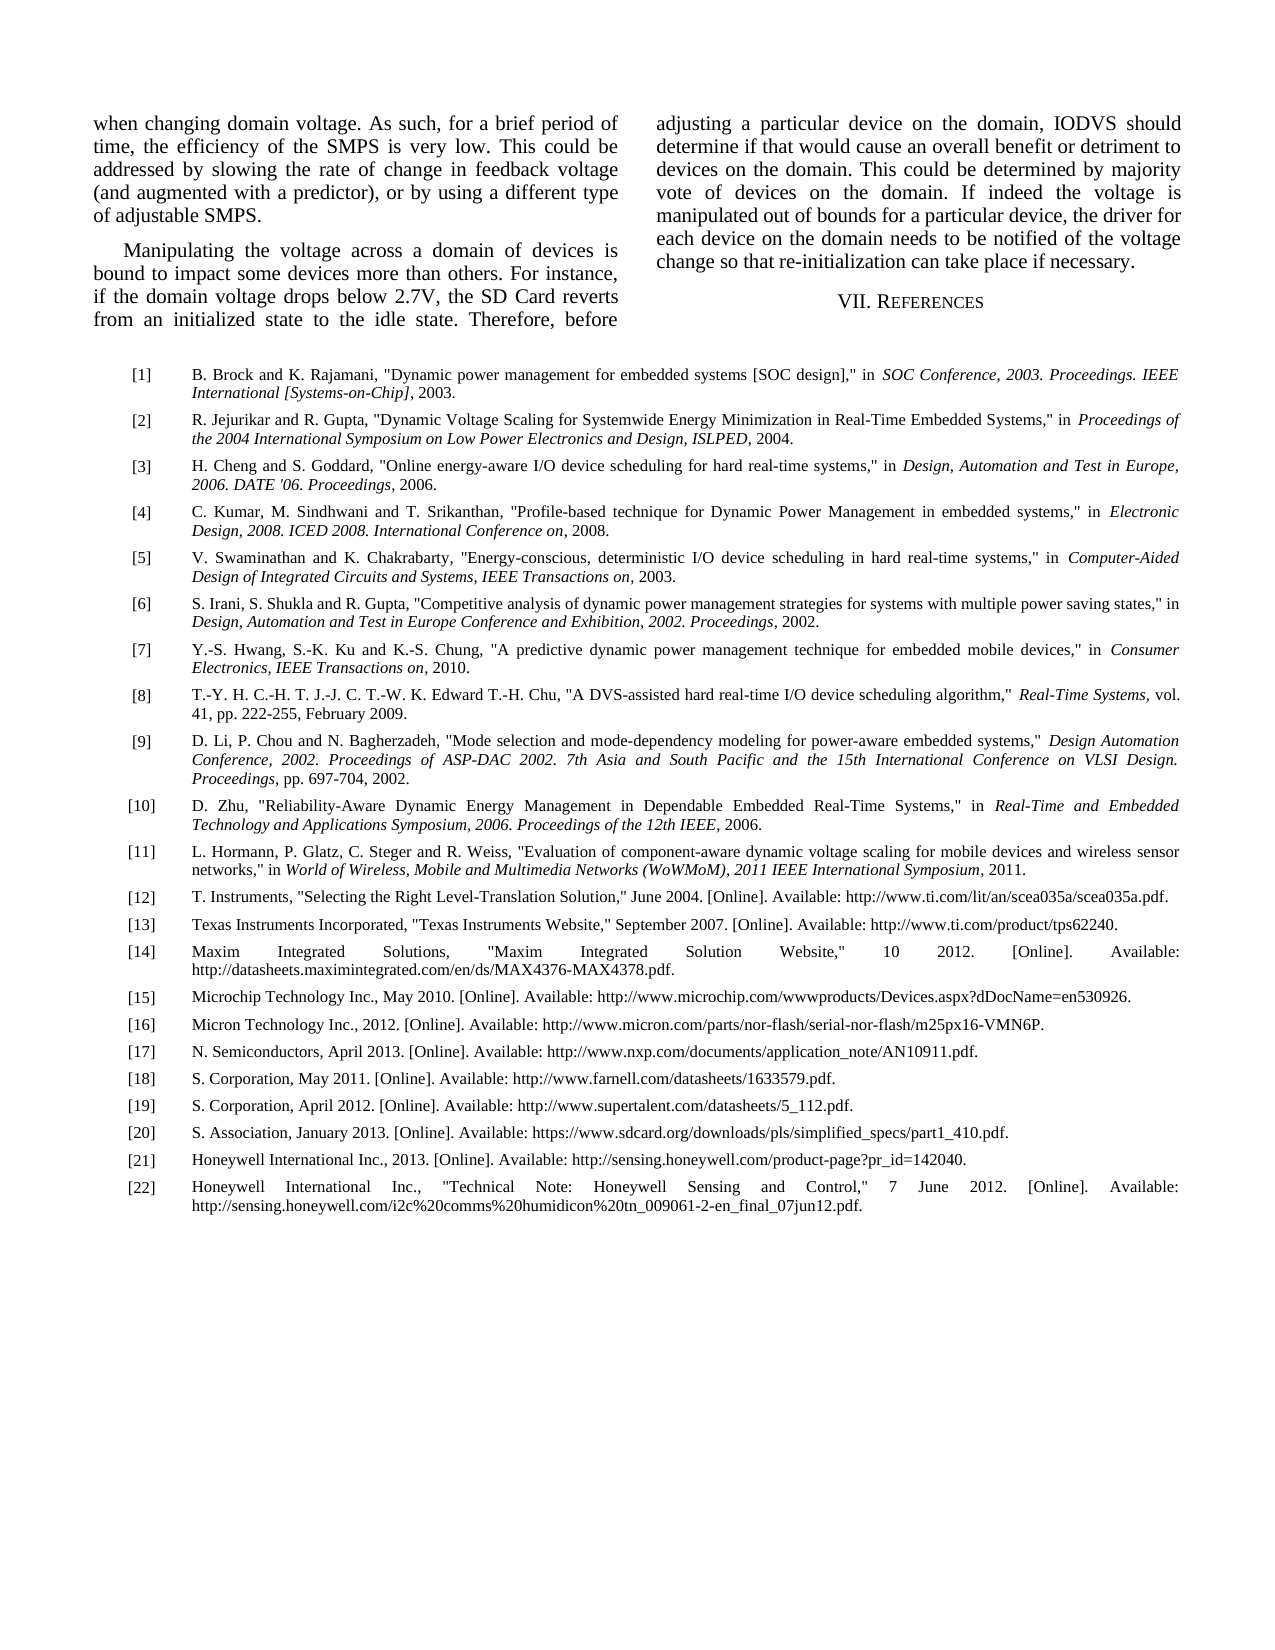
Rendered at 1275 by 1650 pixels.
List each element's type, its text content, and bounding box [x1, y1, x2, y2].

text Manipulating the voltage across a domain of devices is bound to impact some devices more than others. For instance, if the domain voltage drops below 2.7V, the SD Card reverts from an initialized state to the idle state. Therefore, before adjusting a particular device on the domain, IODVS should determine if that would cause an overall benefit or detriment to devices on the domain. This could be determined by majority vote of devices on the domain. If indeed the voltage is manipulated out of bounds for a particular device, the driver for each device on the domain needs to be notified of the voltage change so that re-initialization can take place if necessary. [93, 239, 619, 331]
text Manipulating the voltage across a domain of devices is bound to impact some devices more than others. For instance, if the domain voltage drops below 2.7V, the SD Card reverts from an initialized state to the idle state. Therefore, before adjusting a particular device on the domain, IODVS should determine if that would cause an overall benefit or detriment to devices on the domain. This could be determined by majority vote of devices on the domain. If indeed the voltage is manipulated out of bounds for a particular device, the driver for each device on the domain needs to be notified of the voltage change so that re-initialization can take place if necessary. [656, 112, 1182, 273]
